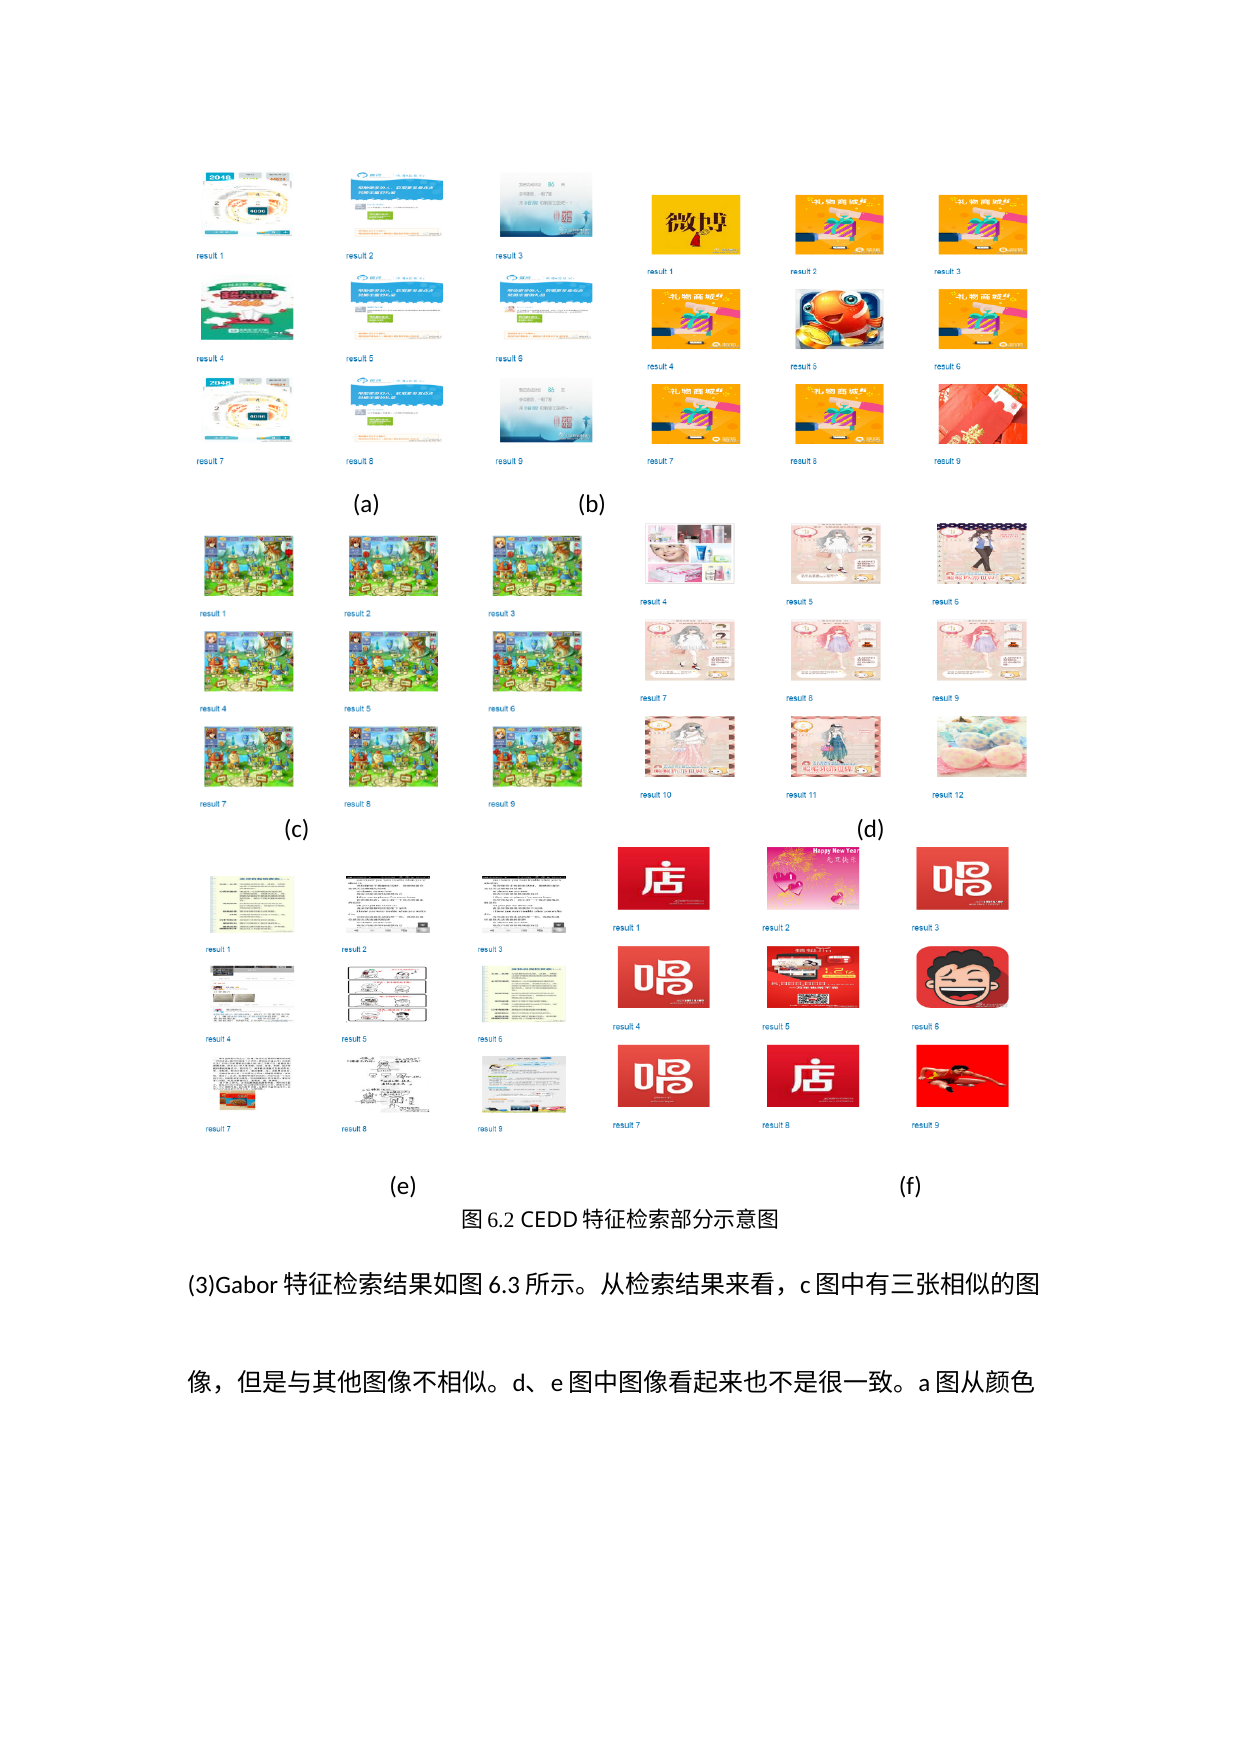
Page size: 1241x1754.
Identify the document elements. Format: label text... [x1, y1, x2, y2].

text 图6.2 CEDD特征检索部分示意图 [187, 1202, 1053, 1234]
text (c) (d) [187, 812, 1053, 844]
picture [613, 519, 1037, 807]
picture [187, 162, 618, 473]
picture [629, 187, 1039, 473]
picture [187, 867, 579, 1140]
text (e) (f) [187, 1169, 1053, 1202]
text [187, 1250, 1053, 1413]
text (a) (b) [231, 487, 1053, 519]
picture [608, 844, 1018, 1140]
picture [187, 527, 600, 807]
